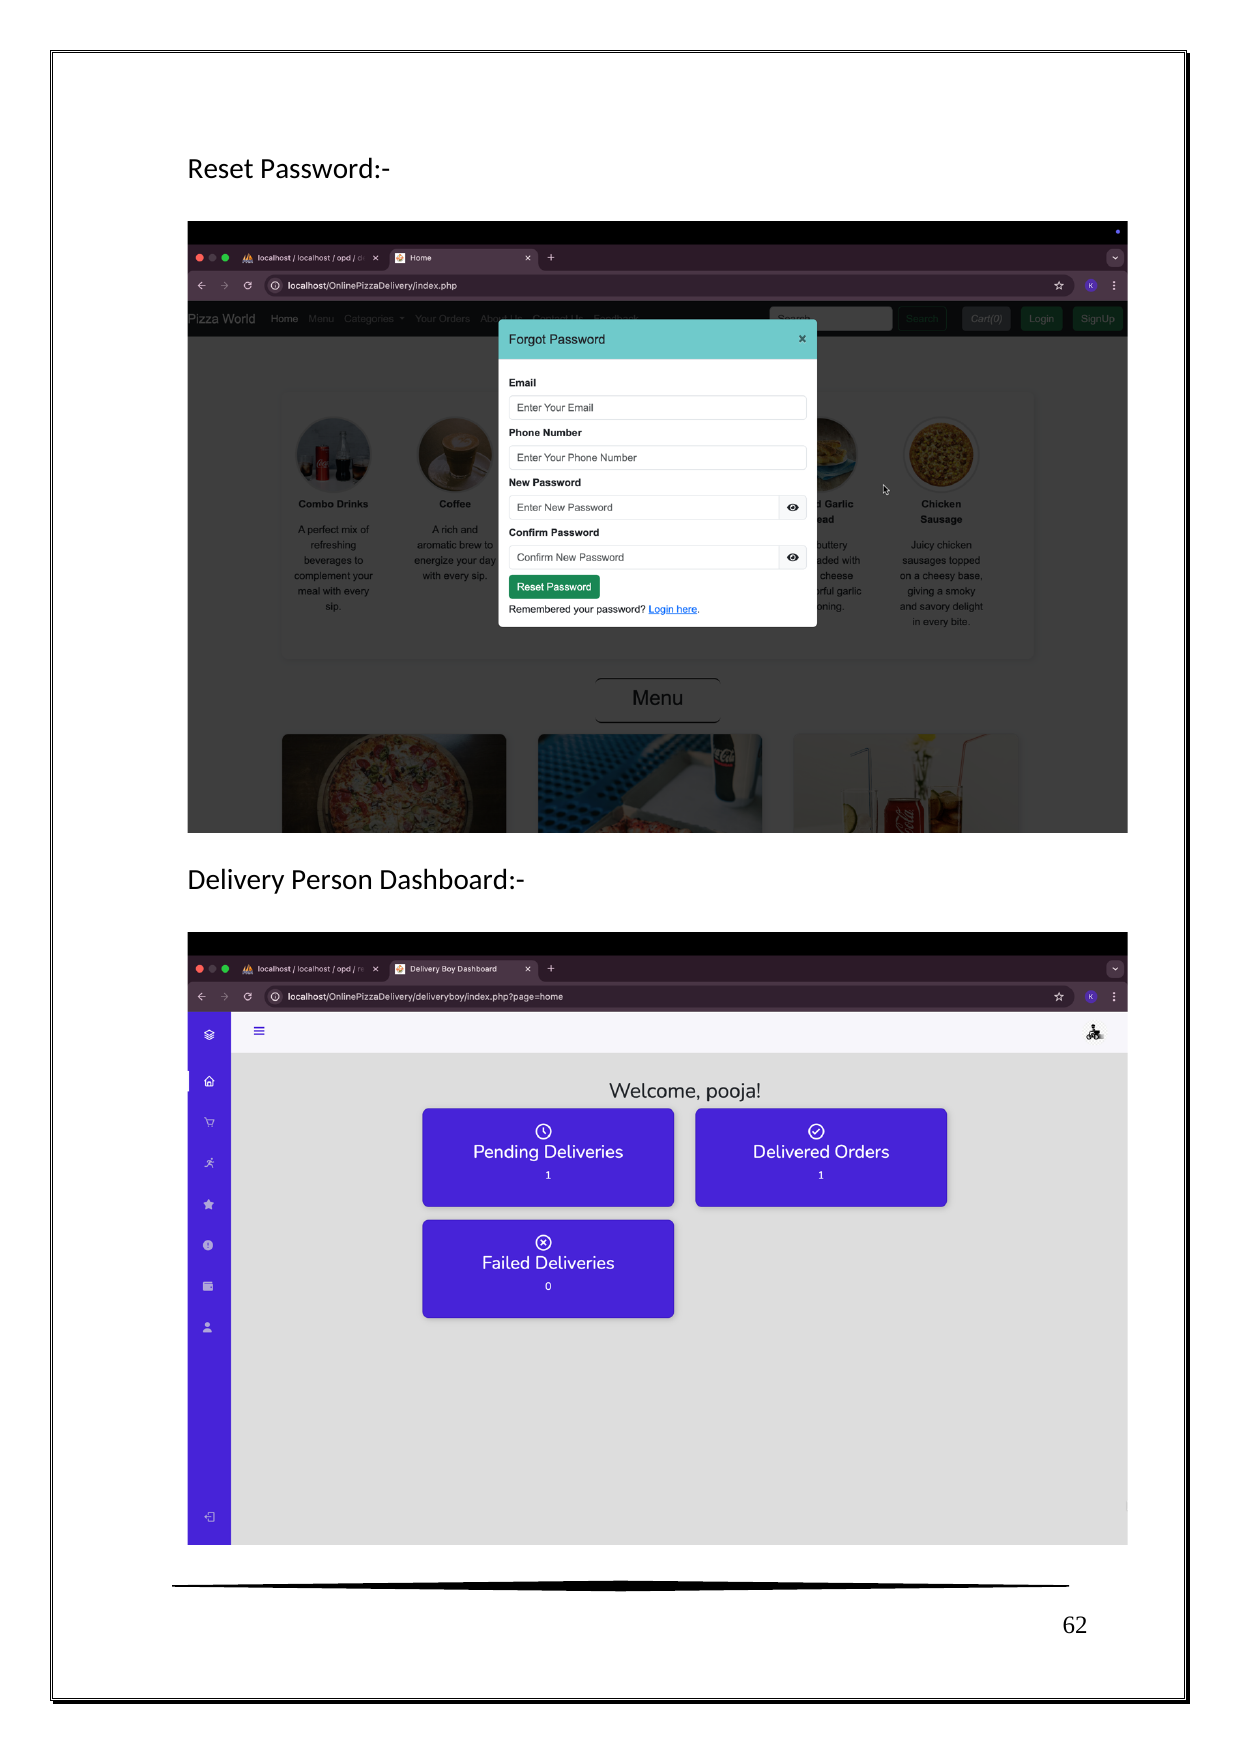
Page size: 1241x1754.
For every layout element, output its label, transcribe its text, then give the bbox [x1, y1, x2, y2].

picture [187, 221, 1128, 833]
text Delivery Person Dashboard:- [187, 833, 1087, 897]
picture [187, 932, 1128, 1545]
text Reset Password:- [187, 150, 1087, 186]
